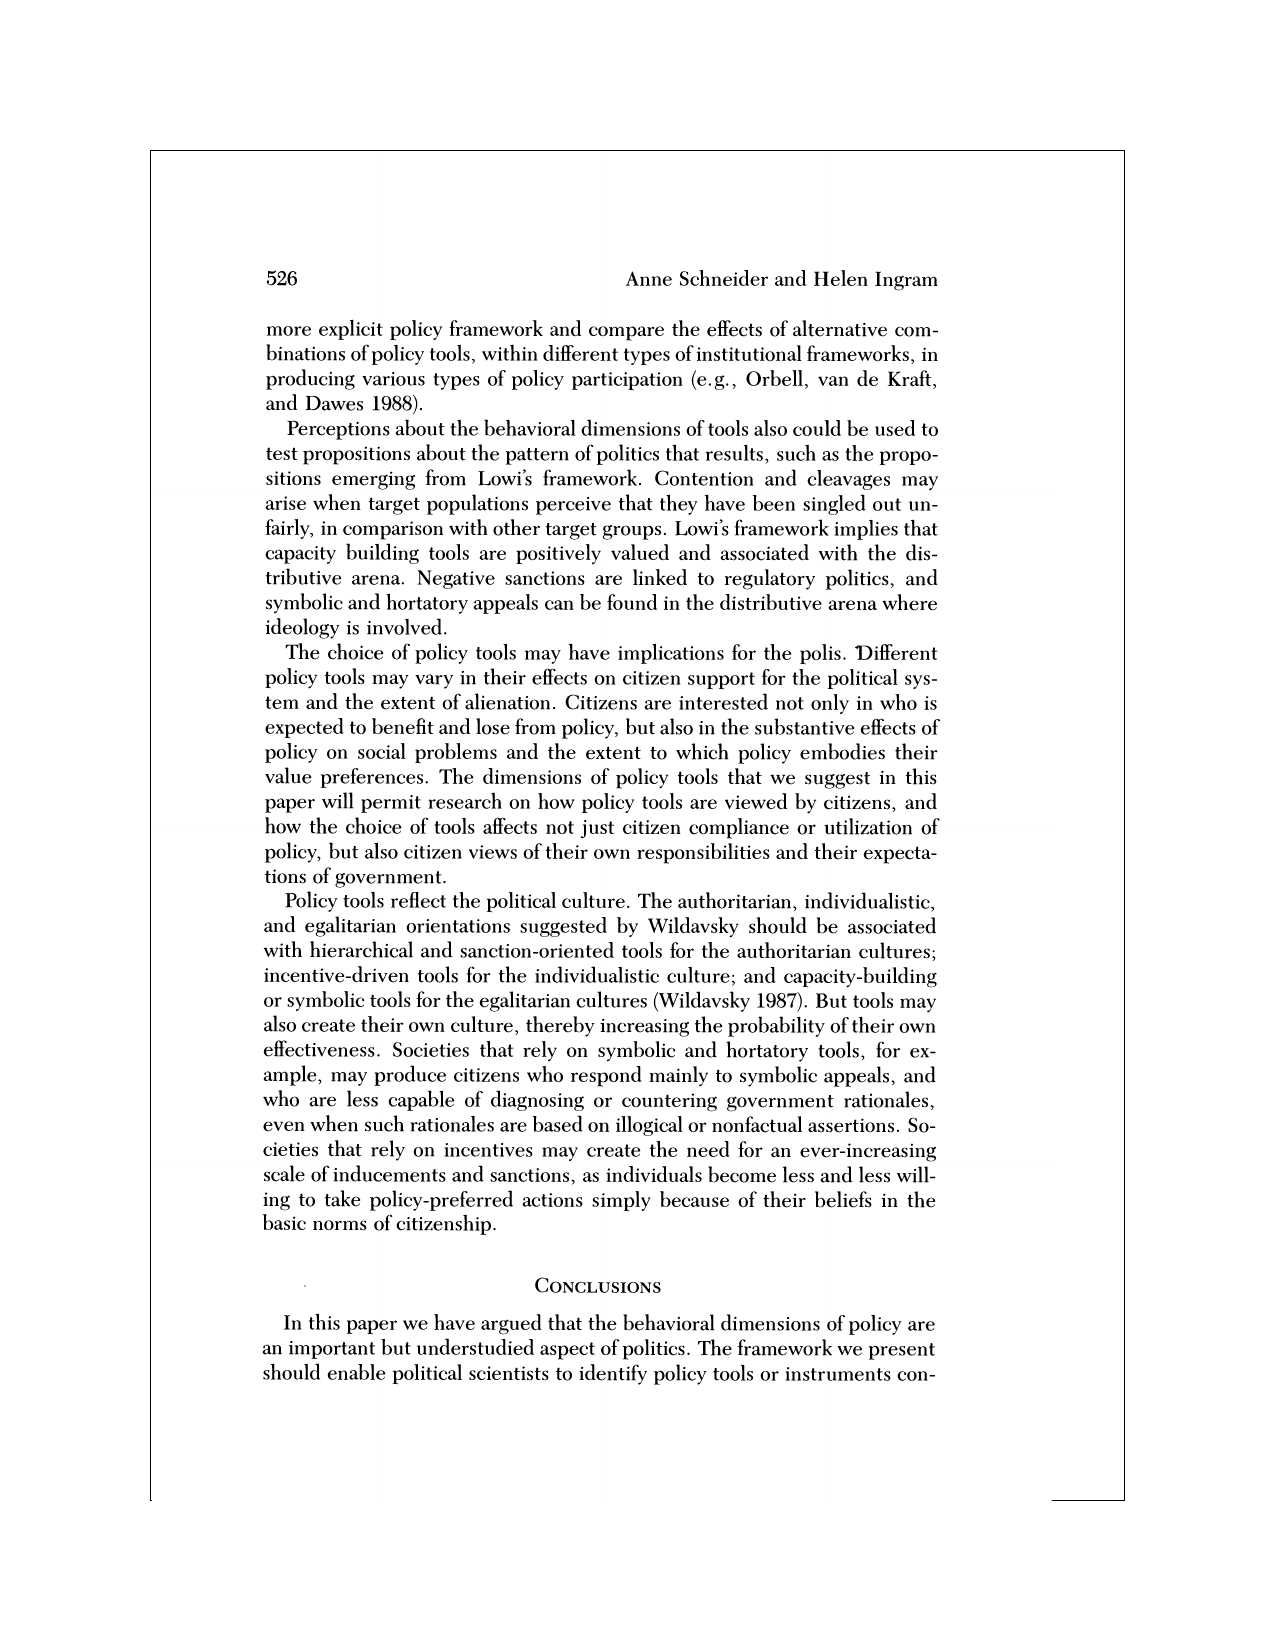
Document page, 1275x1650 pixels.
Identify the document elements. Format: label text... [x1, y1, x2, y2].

table_header 526 Anne Schneider and Helen Ingram more explicit policy framework and compar binations of policy tools, within different t producing various types of policy participation (e.g., Orbell, van de Kraft, and Dawes 1988). Perceptions about the behavioral dimensions of tools also could be used to test propositions about the pattern of politics that results, such as the propo- sitions emerging from Lowi's framework. Contention and cleavages may arise when target populations perceive that they have been singled out un- fairly, in comparison with other target groups. Lowi's framework implies that capacity building tools are positively valued and associated with the dis- tributive arena. Negative sanctions are linked to regulatory politics, and symbolic and hortatory appeals can be found in the distributive arena where ideology is involved. The choice of policy tools may have implications for the polis. Different policy tools may vary in their effects on citizen support for the political sys- tem and the extent of alienation. Citizens are interested not only in who is expected to benefit and lose from policy, but also in the substantive effects of policy on social problems and the extent to which policy embodies their value preferences. The dimensions of policy tools that we suggest in this paper will permit research on how policy tools are viewed by citizens, and how the choice of tools affects not just citizen compliance or utilization of policy, but also citizen views of their own responsibilities and their expecta- tions of government. Policy tools reflect the political culture. The authoritarian, individualistic, and egalitarian orientations suggested by Wildavsky should be associated with hierarchical and sanction-oriented tools for the authoritarian cultures; incentive-driven tools for the individualistic culture; and capacity-building or symbolic tools for the egalitarian cultures (Wildavsky 1987). But tools may also create their own culture, thereby increasing the probability of their own effectiveness. Societies that rely on symbolic and hortatory tools, for ex- ample, may produce citizens who respond mainly to symbolic appeals, and who are less capable of diagnosing or countering government rationales, even when such rationales are based on illogical or nonfactual assertions. So- cieties that rely on incentives may create the need for an ever-increasing scale of inducements and sanctions, as individuals become less and less will- ing to take policy-preferred actions simply because of their beliefs in the basic norms of citizenship. CONCLUSIONS In this paper we have argued that the behavioral dimensions of policy are an important but understudied aspect of politics. The framework we present should enable political scientists to identify policy tools or instruments con- This content downloaded from 152.3.43.43 on Mon, 13 Jan 2025 21:51:30 UTC [151, 151, 1124, 1500]
picture [151, 152, 1052, 1501]
